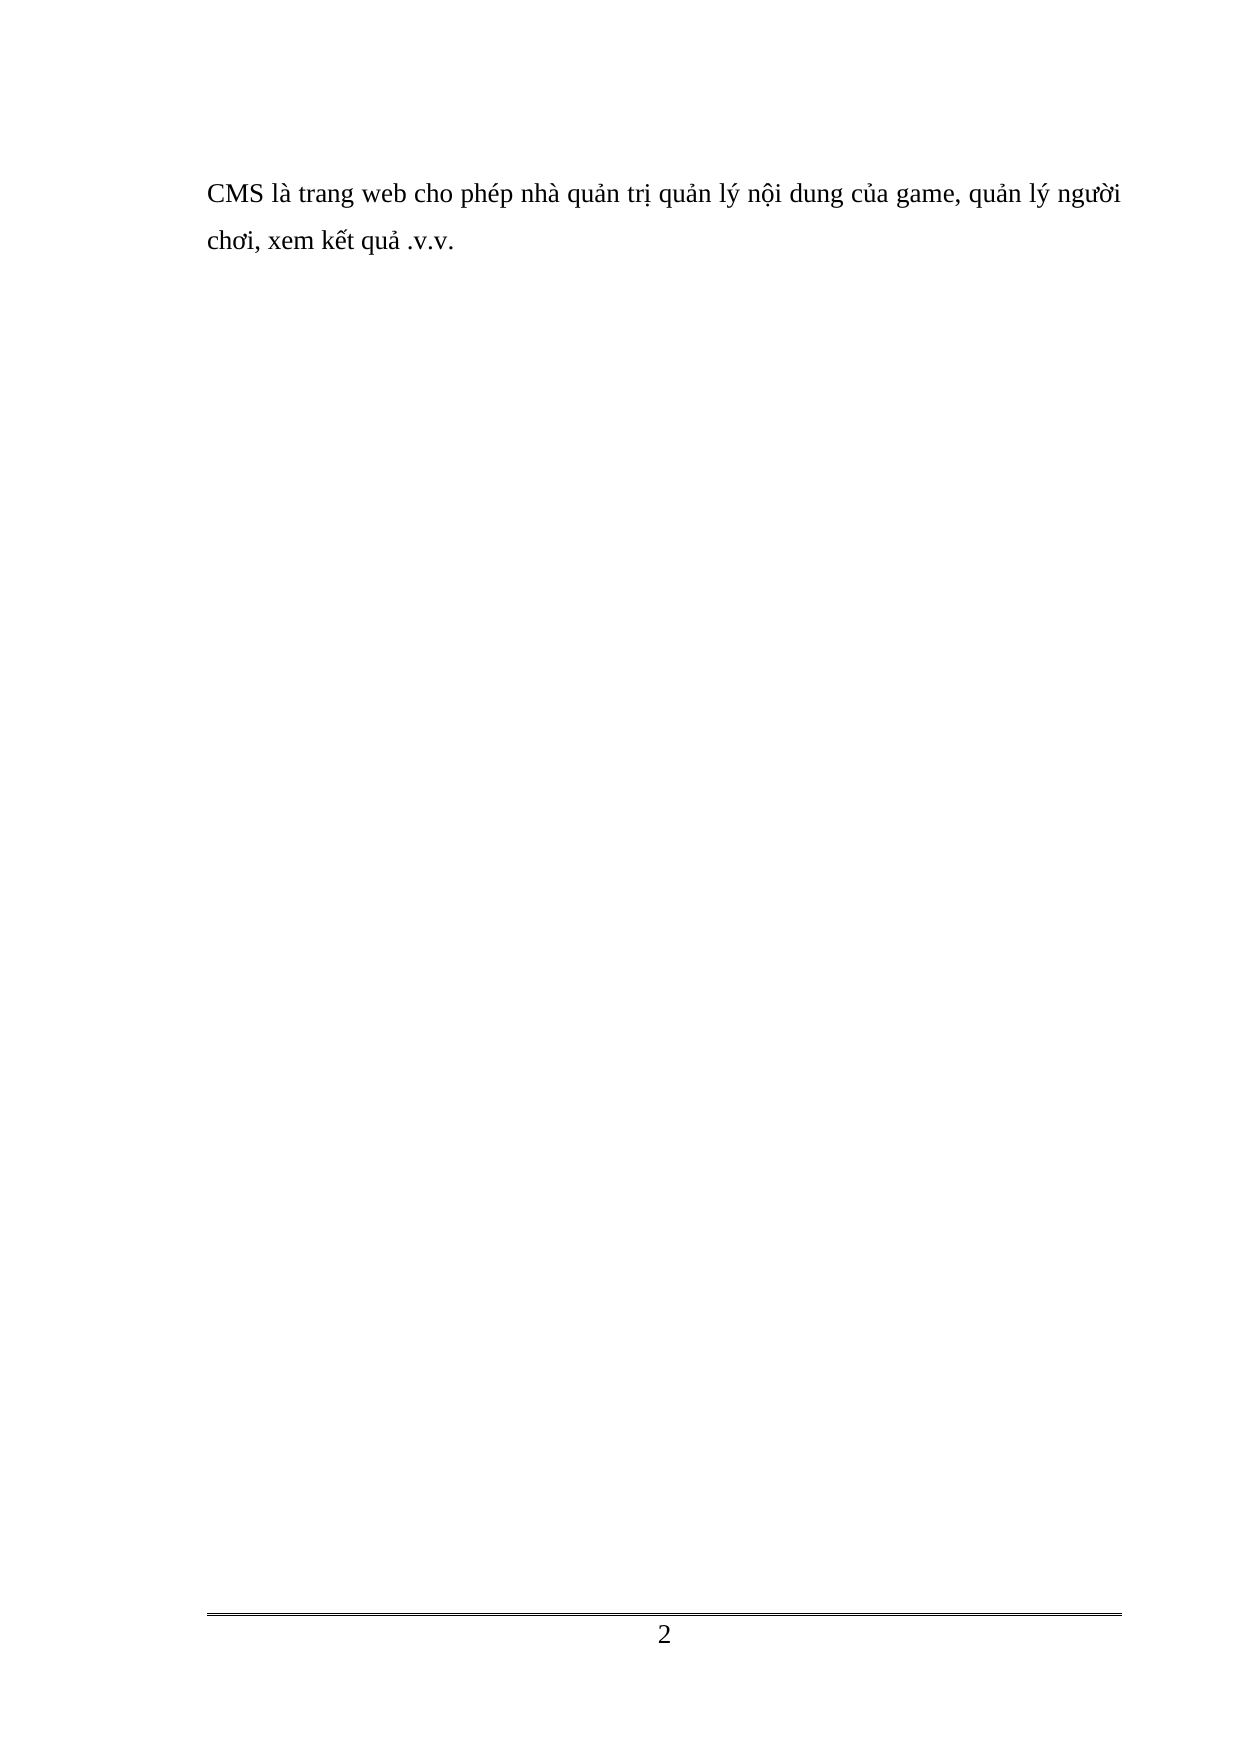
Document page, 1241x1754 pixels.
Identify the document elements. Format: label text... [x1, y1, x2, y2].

text CMS là trang web cho phép nhà quản trị quản lý nội dung của game, quản lý người chơi, xem kết quả .v.v. [207, 177, 1122, 255]
